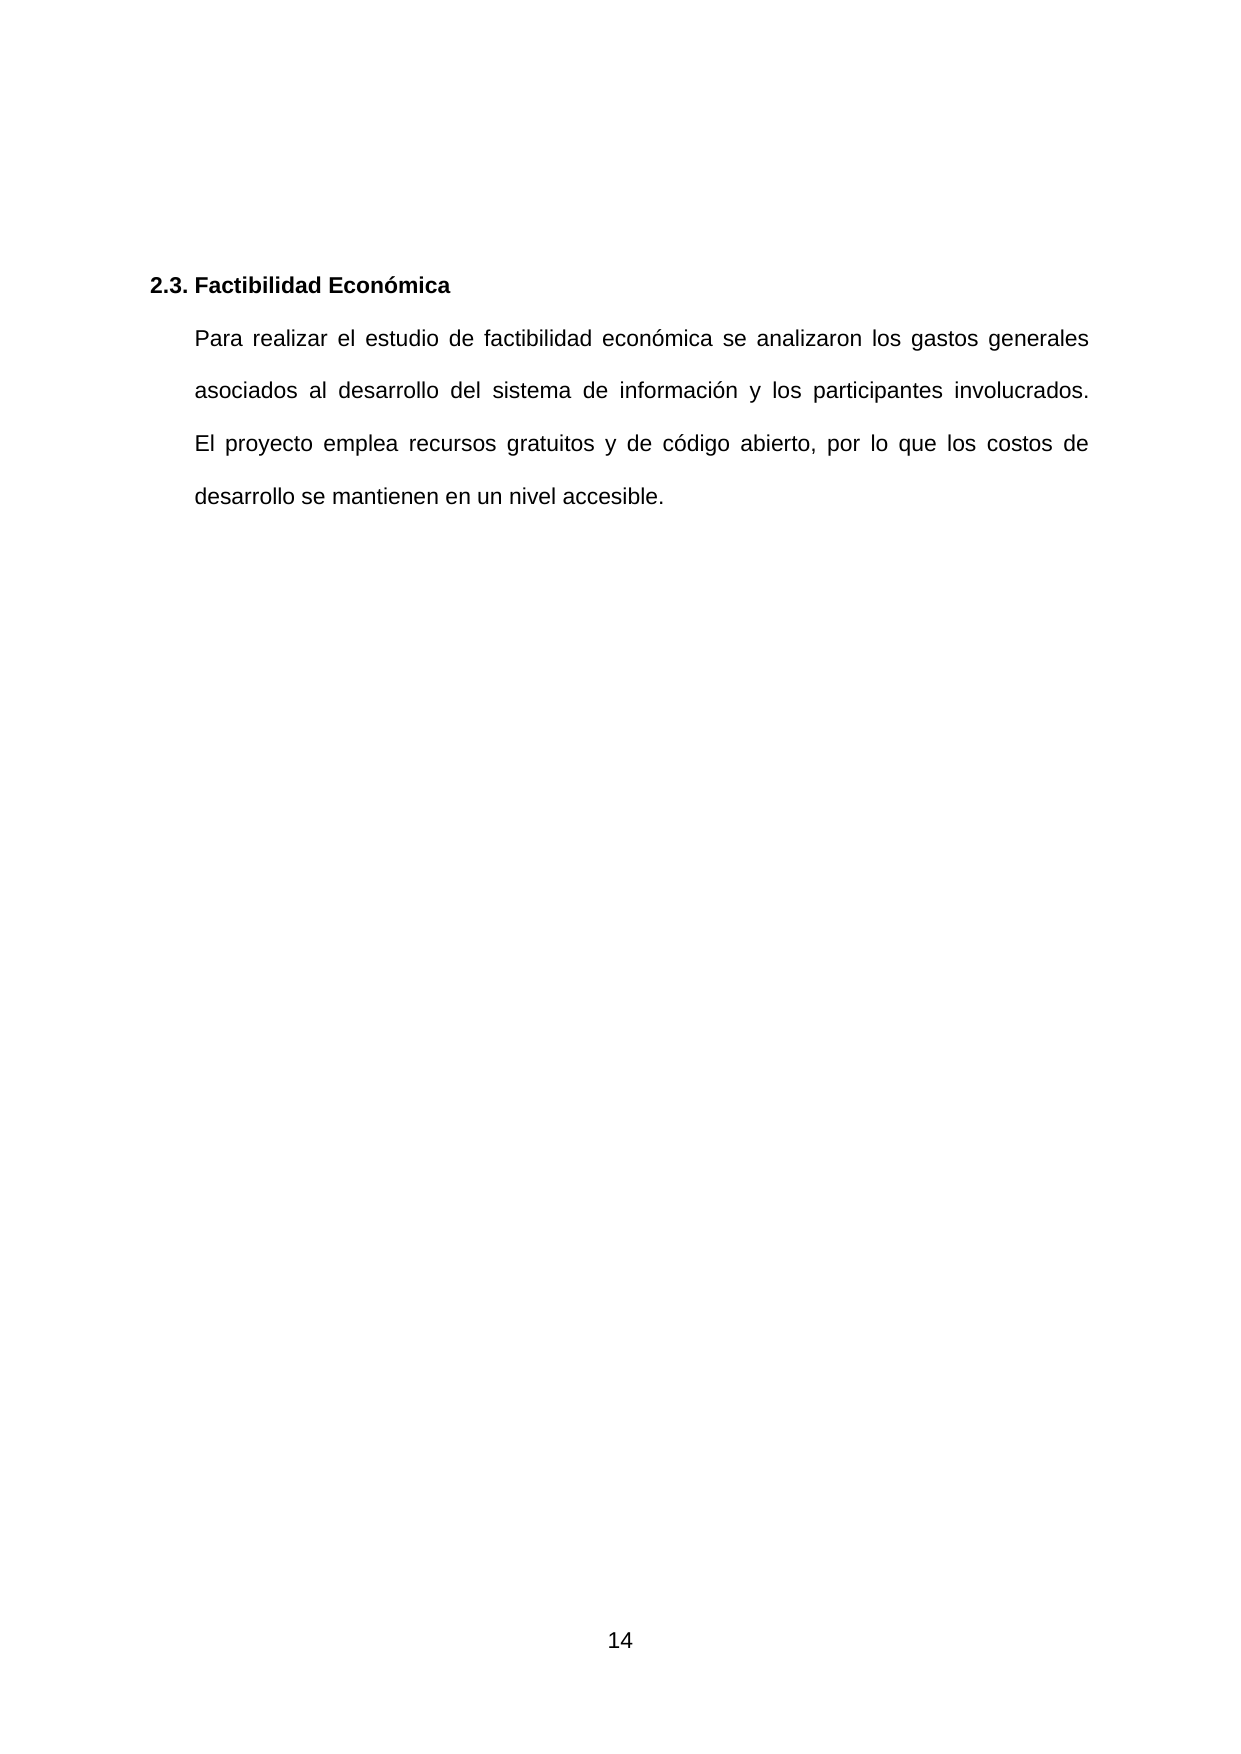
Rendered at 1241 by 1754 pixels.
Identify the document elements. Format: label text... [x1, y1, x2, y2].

text Para realizar el estudio de factibilidad económica se analizaron los gastos generales asociados al desarrollo del sistema de información y los participantes involucrados. El proyecto emplea recursos gratuitos y de código abierto, por lo que los costos de desarrollo se mantienen en un nivel accesible. [194, 325, 1090, 509]
subtitle Factibilidad Económica [150, 272, 1090, 298]
